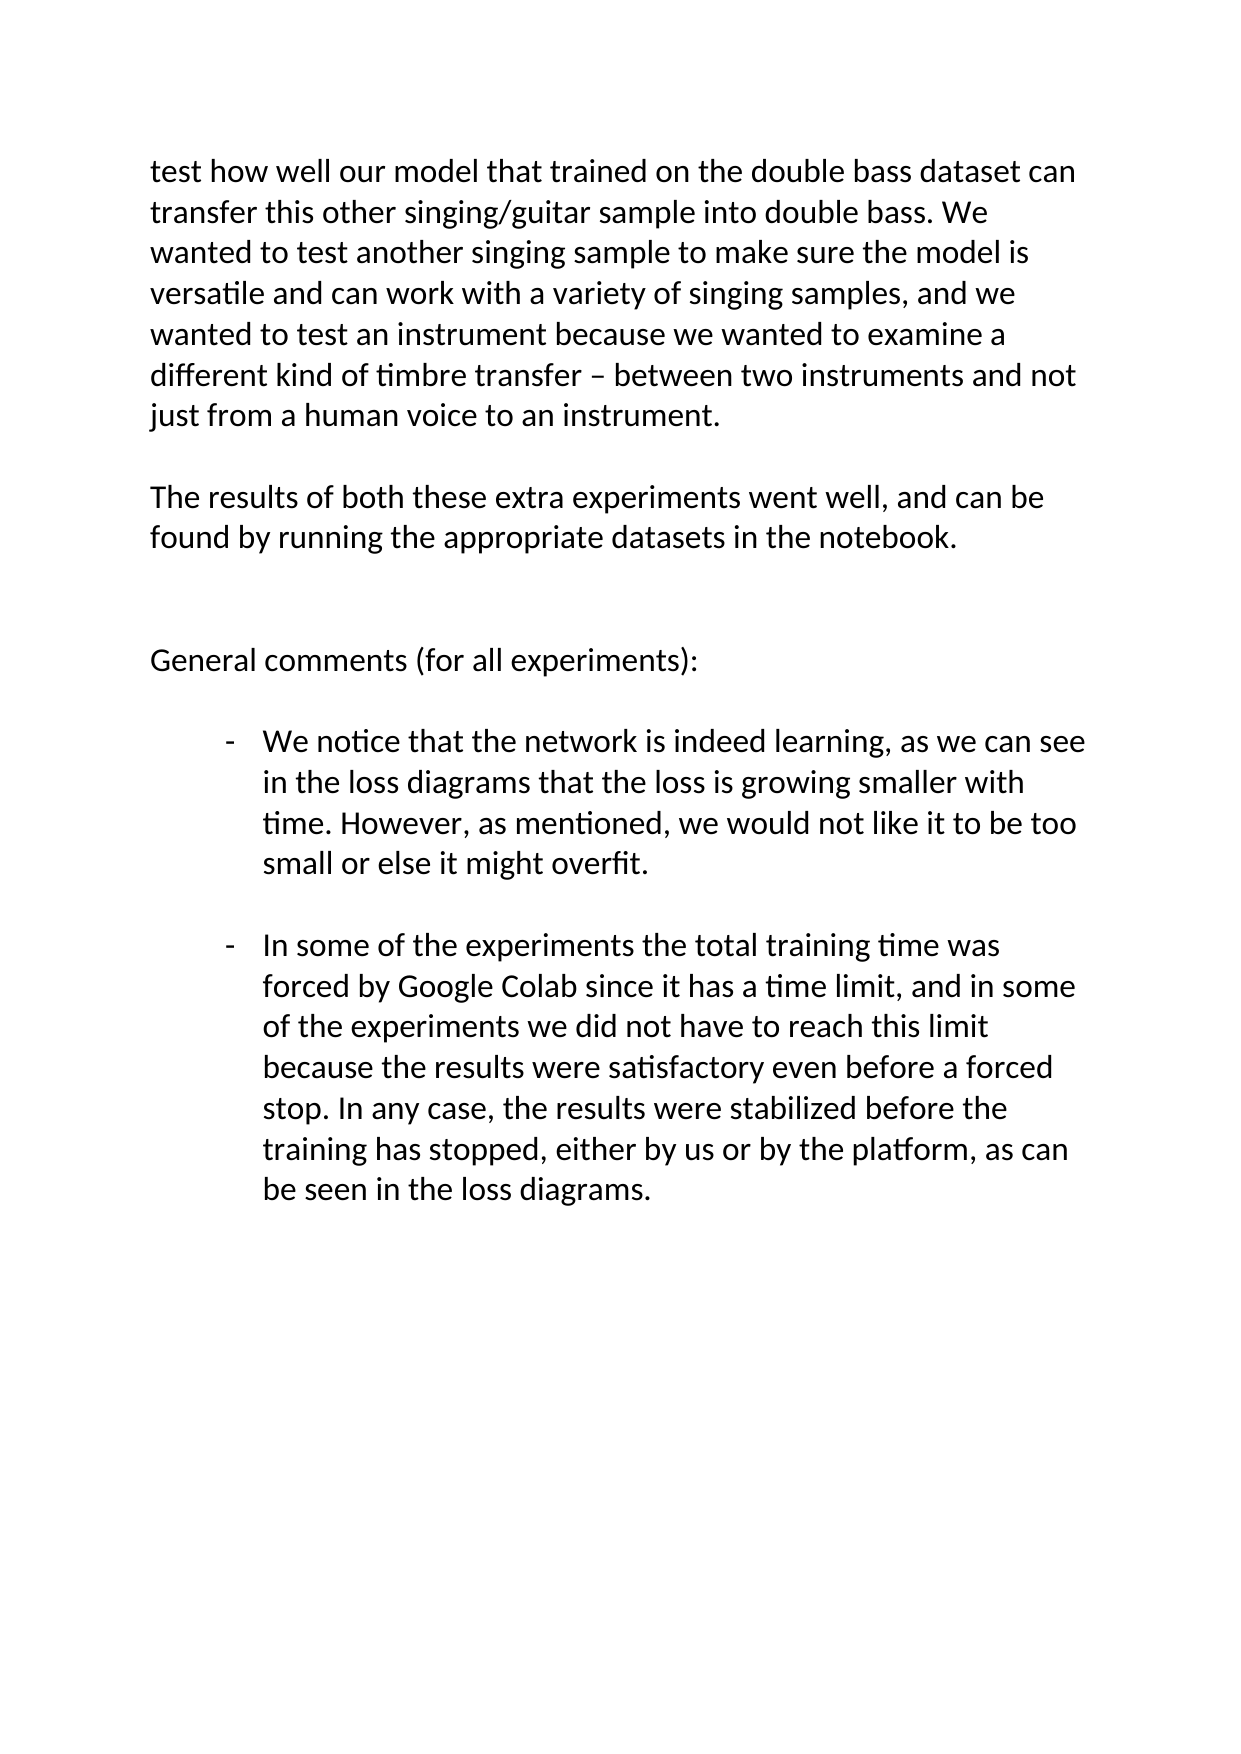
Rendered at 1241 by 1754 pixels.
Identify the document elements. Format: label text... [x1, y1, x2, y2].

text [150, 150, 1090, 435]
list We notice that the network is indeed learning, as we can see in the loss diagrams that the loss is growing smaller with time. However, as mentioned, we would not like it to be too small or else it might overfit. [225, 720, 1090, 883]
text The results of both these extra experiments went well, and can be found by running the appropriate datasets in the notebook. [150, 476, 1090, 557]
text General comments (for all experiments): [150, 639, 1090, 679]
list In some of the experiments the total training time was forced by Google Colab since it has a time limit, and in some of the experiments we did not have to reach this limit because the results were satisfactory even before a forced stop. In any case, the results were stabilized before the training has stopped, either by us or by the platform, as can be seen in the loss diagrams. [225, 924, 1090, 1209]
